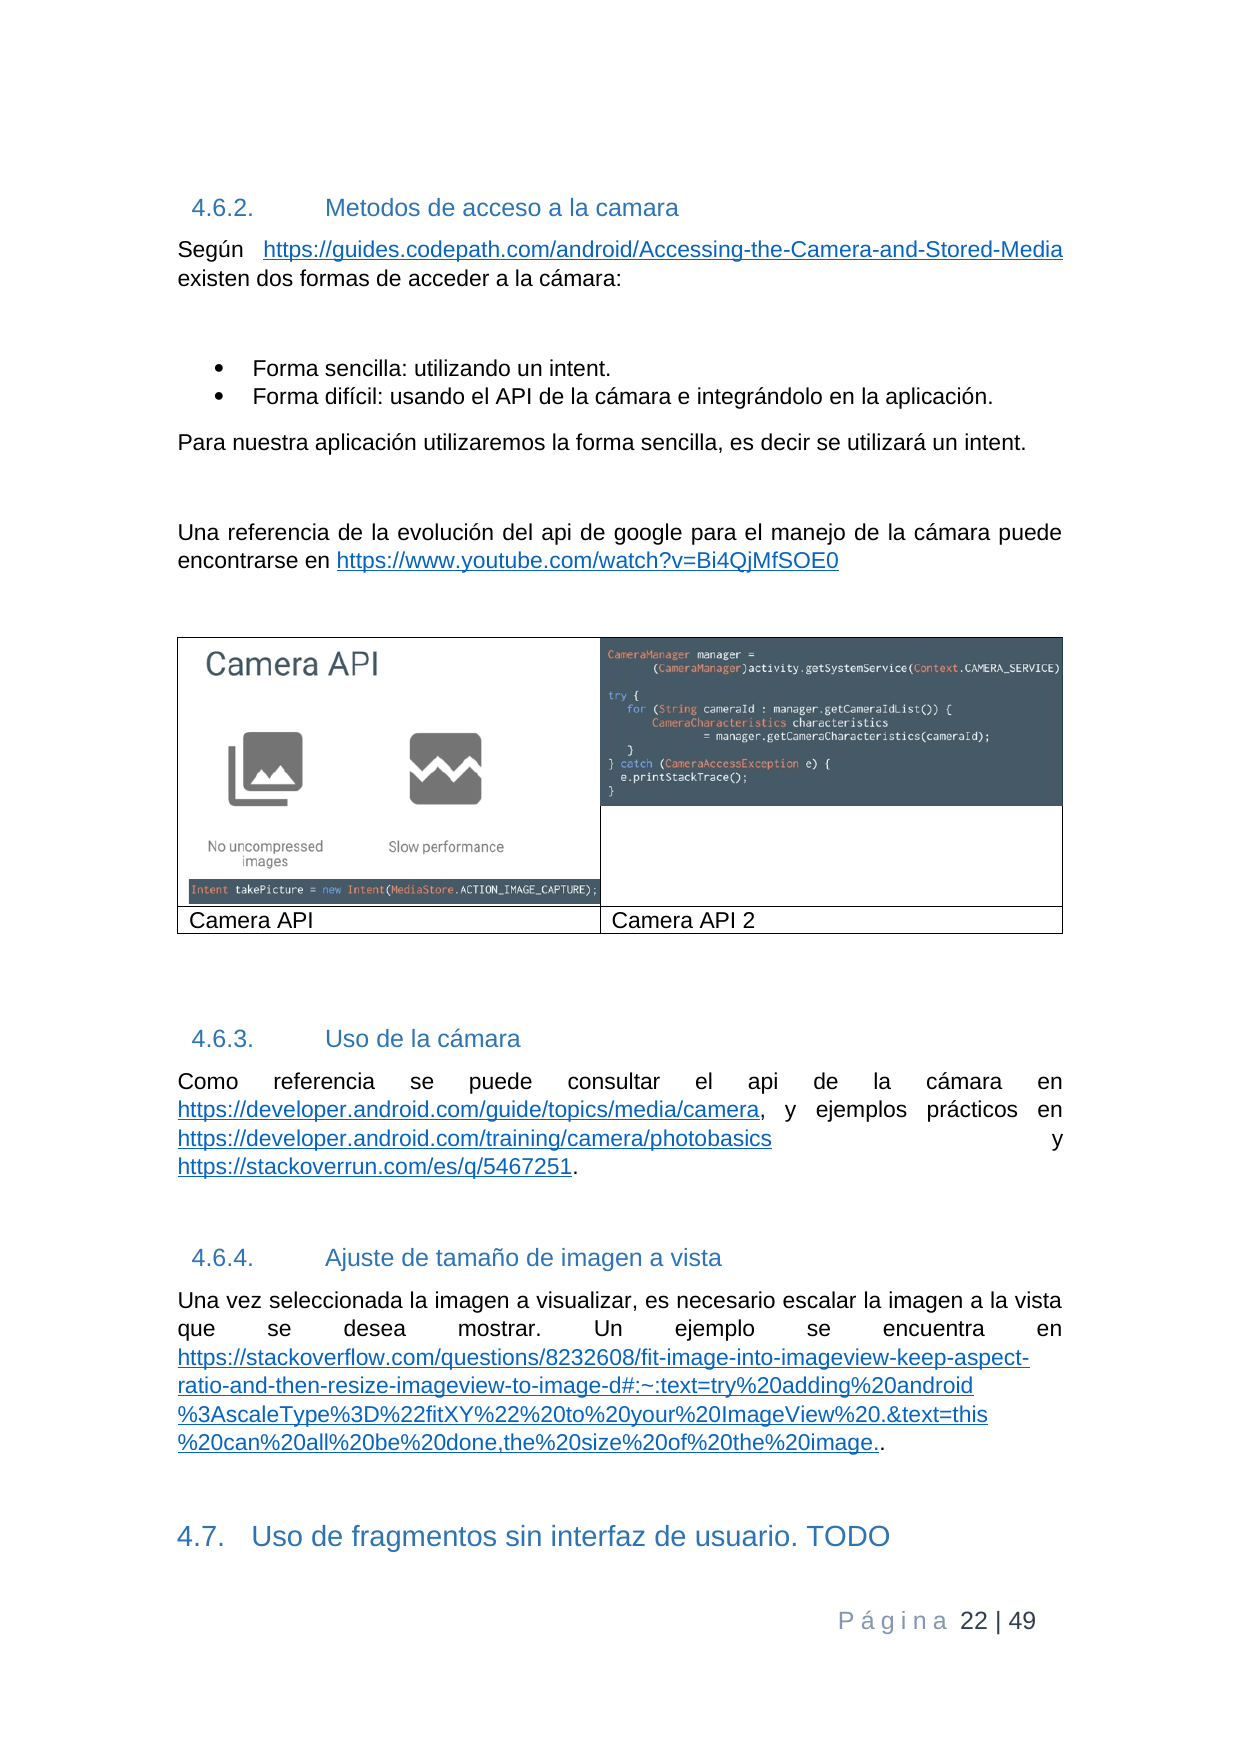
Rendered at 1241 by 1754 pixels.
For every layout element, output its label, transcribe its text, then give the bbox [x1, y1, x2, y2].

subtitle Uso de fragmentos sin interfaz de usuario. TODO [177, 1519, 1063, 1553]
subtitle Uso de la cámara [191, 1024, 1063, 1053]
table_cell Camera API 2 [601, 907, 1062, 933]
text Una referencia de la evolución del api de google para el manejo de la cámara puede encontrarse en https://www.youtube.com/watch?v=Bi4QjMfSOE0 [177, 519, 1063, 573]
table_header [601, 806, 1062, 906]
list Forma difícil: usando el API de la cámara e integrándolo en la aplicación. [215, 383, 1063, 410]
text Como referencia se puede consultar el api de la cámara en https://developer.android.com/guide/topics/media/camera, y ejemplos prácticos en https://developer.android.com/training/camera/photobasics y https://stackoverrun.com/es/q/5467251. [177, 1068, 1063, 1179]
text Una vez seleccionada la imagen a visualizar, es necesario escalar la imagen a la vista que se desea mostrar. Un ejemplo se encuentra en https://stackoverflow.com/questions/8232608/fit-image-into-imageview-keep-aspect-ratio-and-then-resize-imageview-to-image-d#:~:text=try%20adding%20android%3AscaleType%3D%22fitXY%22%20to%20your%20ImageView%20.&text=this%20can%20all%20be%20done,the%20size%20of%20the%20image.. [177, 1287, 1063, 1456]
picture [600, 638, 1063, 806]
list Forma sencilla: utilizando un intent. [215, 355, 1063, 381]
text Para nuestra aplicación utilizaremos la forma sencilla, es decir se utilizará un intent. [177, 428, 1063, 455]
subtitle Ajuste de tamaño de imagen a vista [191, 1243, 1063, 1272]
subtitle Metodos de acceso a la camara [191, 193, 1063, 221]
picture [188, 638, 600, 904]
text Según https://guides.codepath.com/android/Accessing-the-Camera-and-Stored-Media existen dos formas de acceder a la cámara: [177, 236, 1063, 291]
table_cell Camera API [178, 907, 600, 933]
table_header [178, 638, 600, 906]
